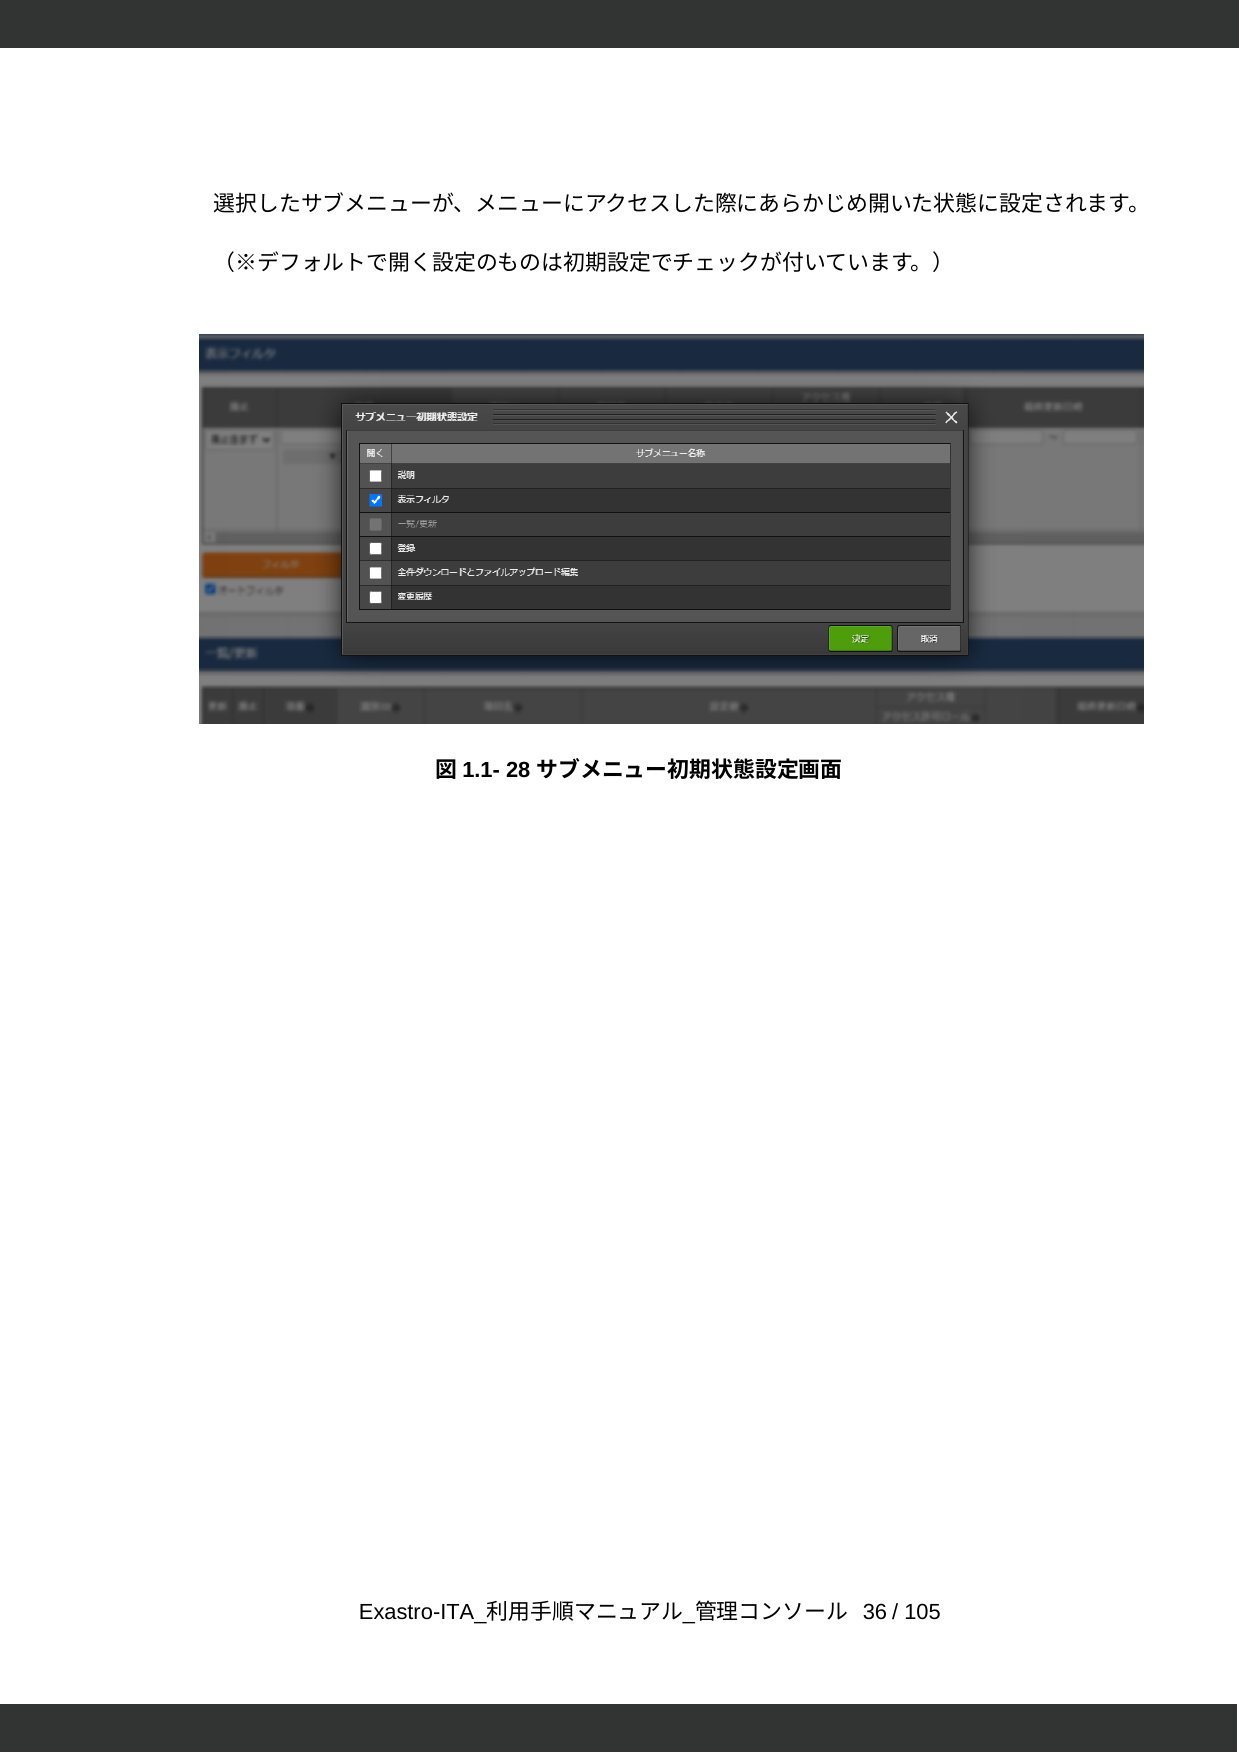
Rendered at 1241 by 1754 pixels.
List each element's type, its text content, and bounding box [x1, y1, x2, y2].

text 図 1.1- 28 サブメニュー初期状態設定画面 [148, 738, 1130, 797]
picture [0, 0, 1239, 48]
text （※デフォルトで開く設定のものは初期設定でチェックが付いています。） [148, 231, 1152, 291]
picture [199, 334, 1144, 724]
text 選択したサブメニューが、メニューにアクセスした際にあらかじめ開いた状態に設定されます。 [148, 172, 1152, 231]
picture [0, 1704, 1237, 1752]
